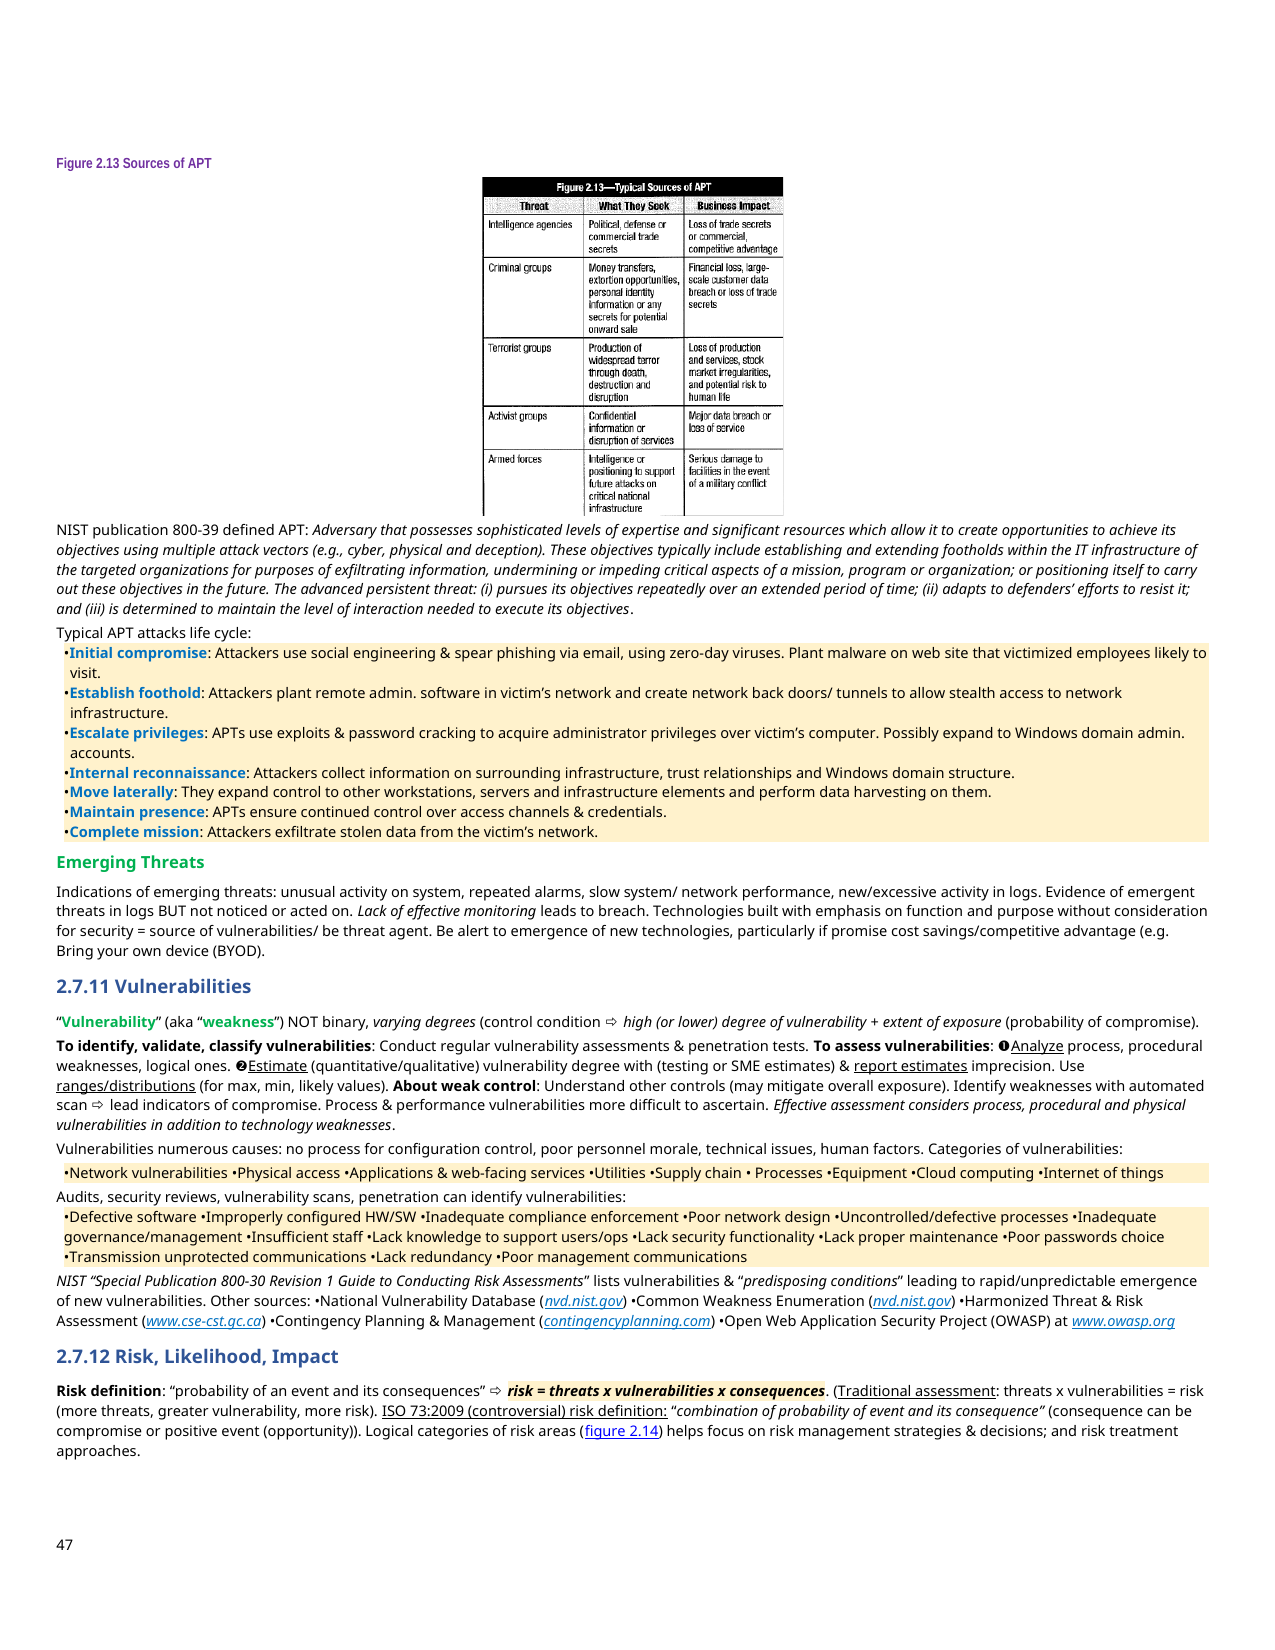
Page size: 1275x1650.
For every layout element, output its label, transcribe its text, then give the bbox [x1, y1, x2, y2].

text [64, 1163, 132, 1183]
text Risk definition: “probability of an event and its consequences” risk = threats x vulnerabilities x consequences. (Traditional assessment: threats x vulnerabilities = risk (more threats, greater vulnerability, more risk). ISO 73:2009 (controversial) risk definition: “combination of probability of event and its consequence” (consequence can be compromise or positive event (opportunity)). Logical categories of risk areas (figure 2.14) helps focus on risk management strategies & decisions; and risk treatment approaches. [56, 1381, 1209, 1461]
subtitle Figure 2.13 Sources of APT [56, 154, 1209, 171]
text Indications of emerging threats: unusual activity on system, repeated alarms, slow system/ network performance, new/excessive activity in logs. Evidence of emergent threats in logs BUT not noticed or acted on. Lack of effective monitoring leads to breach. Technologies built with emphasis on function and purpose without consideration for security = source of vulnerabilities/ be threat agent. Be alert to emergence of new technologies, particularly if promise cost savings/competitive advantage (e.g. Bring your own device (BYOD). [56, 881, 1209, 961]
text NIST publication 800-39 defined APT: Adversary that possesses sophisticated levels of expertise and significant resources which allow it to create opportunities to achieve its objectives using multiple attack vectors (e.g., cyber, physical and deception). These objectives typically include establishing and extending footholds within the IT infrastructure of the targeted organizations for purposes of exfiltrating information, undermining or impeding critical aspects of a mission, program or organization; or positioning itself to carry out these objectives in the future. The advanced persistent threat: (i) pursues its objectives repeatedly over an extended period of time; (ii) adapts to defenders’ efforts to resist it; and (iii) is determined to maintain the level of interaction needed to execute its objectives. [56, 519, 1209, 619]
subtitle 2.7.11 Vulnerabilities [56, 973, 1209, 999]
text •Maintain presence: APTs ensure continued control over access channels & credentials. [64, 802, 1209, 822]
text “Vulnerability” (aka “weakness”) NOT binary, varying degrees (control condition high (or lower) degree of vulnerability + extent of exposure (probability of compromise). [56, 1011, 1209, 1031]
text Audits, security reviews, vulnerability scans, penetration can identify vulnerabilities: [56, 1187, 1209, 1207]
text To identify, validate, classify vulnerabilities: Conduct regular vulnerability assessments & penetration tests. To assess vulnerabilities: Analyze process, procedural weaknesses, logical ones. Estimate (quantitative/qualitative) vulnerability degree with (testing or SME estimates) & report estimates imprecision. Use ranges/distributions (for max, min, likely values). About weak control: Understand other controls (may mitigate overall exposure). Identify weaknesses with automated scan lead indicators of compromise. Process & performance vulnerabilities more difficult to ascertain. Effective assessment considers process, procedural and physical vulnerabilities in addition to technology weaknesses. [56, 1036, 1209, 1135]
text •Initial compromise: Attackers use social engineering & spear phishing via email, using zero-day viruses. Plant malware on web site that victimized employees likely to visit. [64, 643, 1209, 683]
text NIST “Special Publication 800-30 Revision 1 Guide to Conducting Risk Assessments” lists vulnerabilities & “predisposing conditions” leading to rapid/unpredictable emergence of new vulnerabilities. Other sources: •National Vulnerability Database (nvd.nist.gov) •Common Weakness Enumeration (nvd.nist.gov) •Harmonized Threat & Risk Assessment (www.cse-cst.gc.ca) •Contingency Planning & Management (contingencyplanning.com) •Open Web Application Security Project (OWASP) at www.owasp.org [56, 1271, 1209, 1331]
text •Complete mission: Attackers exfiltrate stolen data from the victim’s network. [64, 822, 1209, 842]
text •Network vulnerabilities •Physical access •Applications & web-facing services •Utilities •Supply chain • Processes •Equipment •Cloud computing •Internet of things [228, 1163, 1209, 1183]
text •Internal reconnaissance: Attackers collect information on surrounding infrastructure, trust relationships and Windows domain structure. [64, 762, 1209, 782]
subtitle 2.7.12 Risk, Likelihood, Impact [56, 1343, 1209, 1369]
text •Defective software •Improperly configured HW/SW •Inadequate compliance enforcement •Poor network design •Uncontrolled/defective processes •Inadequate governance/management •Insufficient staff •Lack knowledge to support users/ops •Lack security functionality •Lack proper maintenance •Poor passwords choice •Transmission unprotected communications •Lack redundancy •Poor management communications [64, 1207, 1209, 1267]
subtitle Emerging Threats [56, 850, 1209, 873]
text •Establish foothold: Attackers plant remote admin. software in victim’s network and create network back doors/ tunnels to allow stealth access to network infrastructure. [64, 683, 1209, 723]
text Typical APT attacks life cycle: [56, 623, 1209, 643]
text •Escalate privileges: APTs use exploits & password cracking to acquire administrator privileges over victim’s computer. Possibly expand to Windows domain admin. accounts. [64, 723, 1209, 762]
text Vulnerabilities numerous causes: no process for configuration control, poor personnel morale, technical issues, human factors. Categories of vulnerabilities: [56, 1139, 1209, 1159]
text •Move laterally: They expand control to other workstations, servers and infrastructure elements and perform data harvesting on them. [64, 782, 1209, 802]
